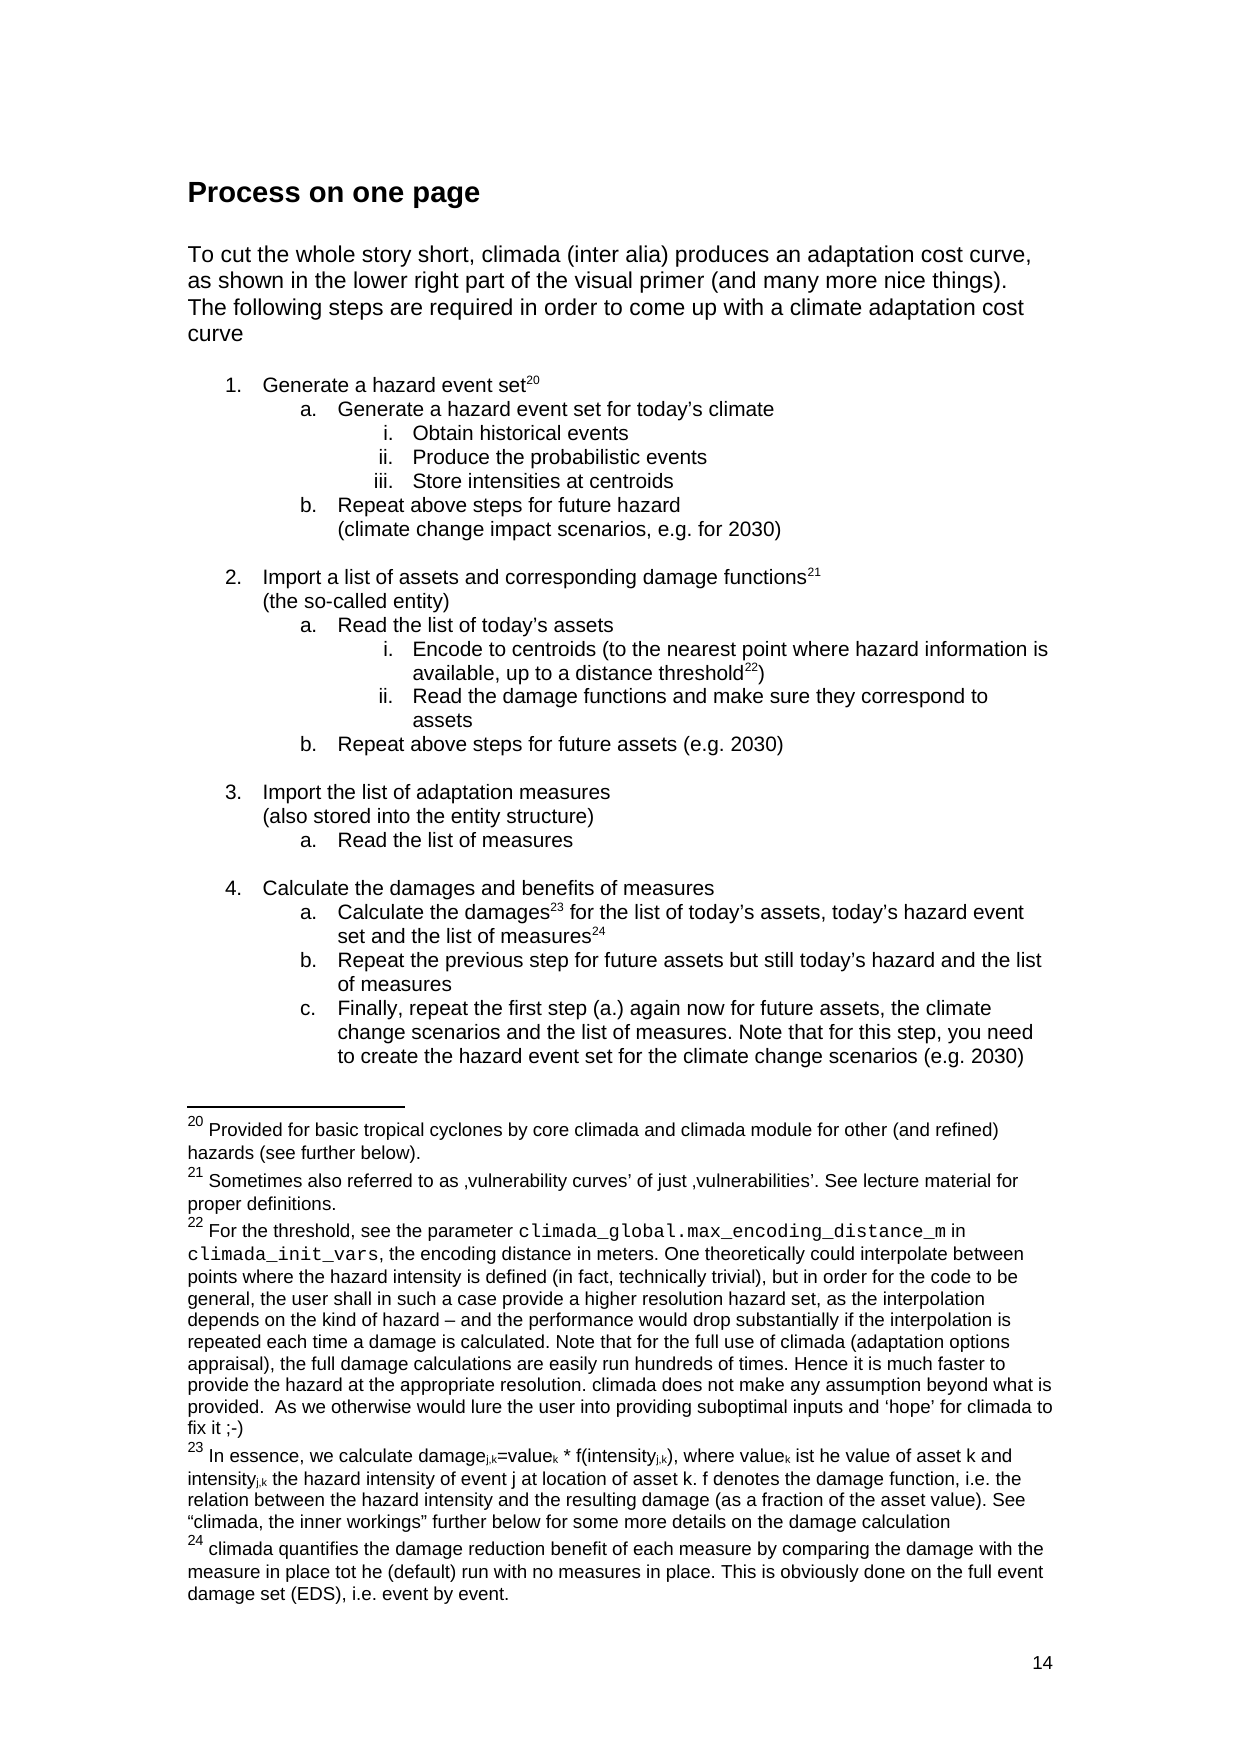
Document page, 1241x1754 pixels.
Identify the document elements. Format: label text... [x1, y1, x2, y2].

list Calculate the damages for the list of today’s assets, today’s hazard event set and the list of measures [300, 900, 1053, 948]
list Read the list of today’s assets [300, 612, 1053, 636]
list Store intensities at centroids [393, 469, 1053, 493]
list Import the list of adaptation measures (also stored into the entity structure) [225, 780, 1053, 828]
list Produce the probabilistic events [393, 445, 1053, 469]
list Generate a hazard event set [225, 373, 1053, 397]
list Obtain historical events [393, 421, 1053, 445]
list Repeat the previous step for future assets but still today’s hazard and the list of measures [300, 948, 1053, 996]
list Generate a hazard event set for today’s climate [300, 397, 1053, 421]
list Repeat above steps for future assets (e.g. 2030) [300, 732, 1053, 756]
list Import a list of assets and corresponding damage functions (the so-called entity) [225, 564, 1053, 612]
list Encode to centroids (to the nearest point where hazard information is available, up to a distance threshold) [393, 636, 1053, 684]
list Read the damage functions and make sure they correspond to assets [393, 684, 1053, 732]
list Repeat above steps for future hazard (climate change impact scenarios, e.g. for 2030) [300, 493, 1053, 541]
list Read the list of measures [300, 828, 1053, 852]
subtitle Process on one page [187, 175, 1053, 208]
list Finally, repeat the first step (a.) again now for future assets, the climate change scenarios and the list of measures. Note that for this step, you need to create the hazard event set for the climate change scenarios (e.g. 2030) [300, 996, 1053, 1068]
text To cut the whole story short, climada (inter alia) produces an adaptation cost curve, as shown in the lower right part of the visual primer (and many more nice things). The following steps are required in order to come up with a climate adaptation cost curve [187, 241, 1053, 347]
list Calculate the damages and benefits of measures [225, 876, 1053, 900]
